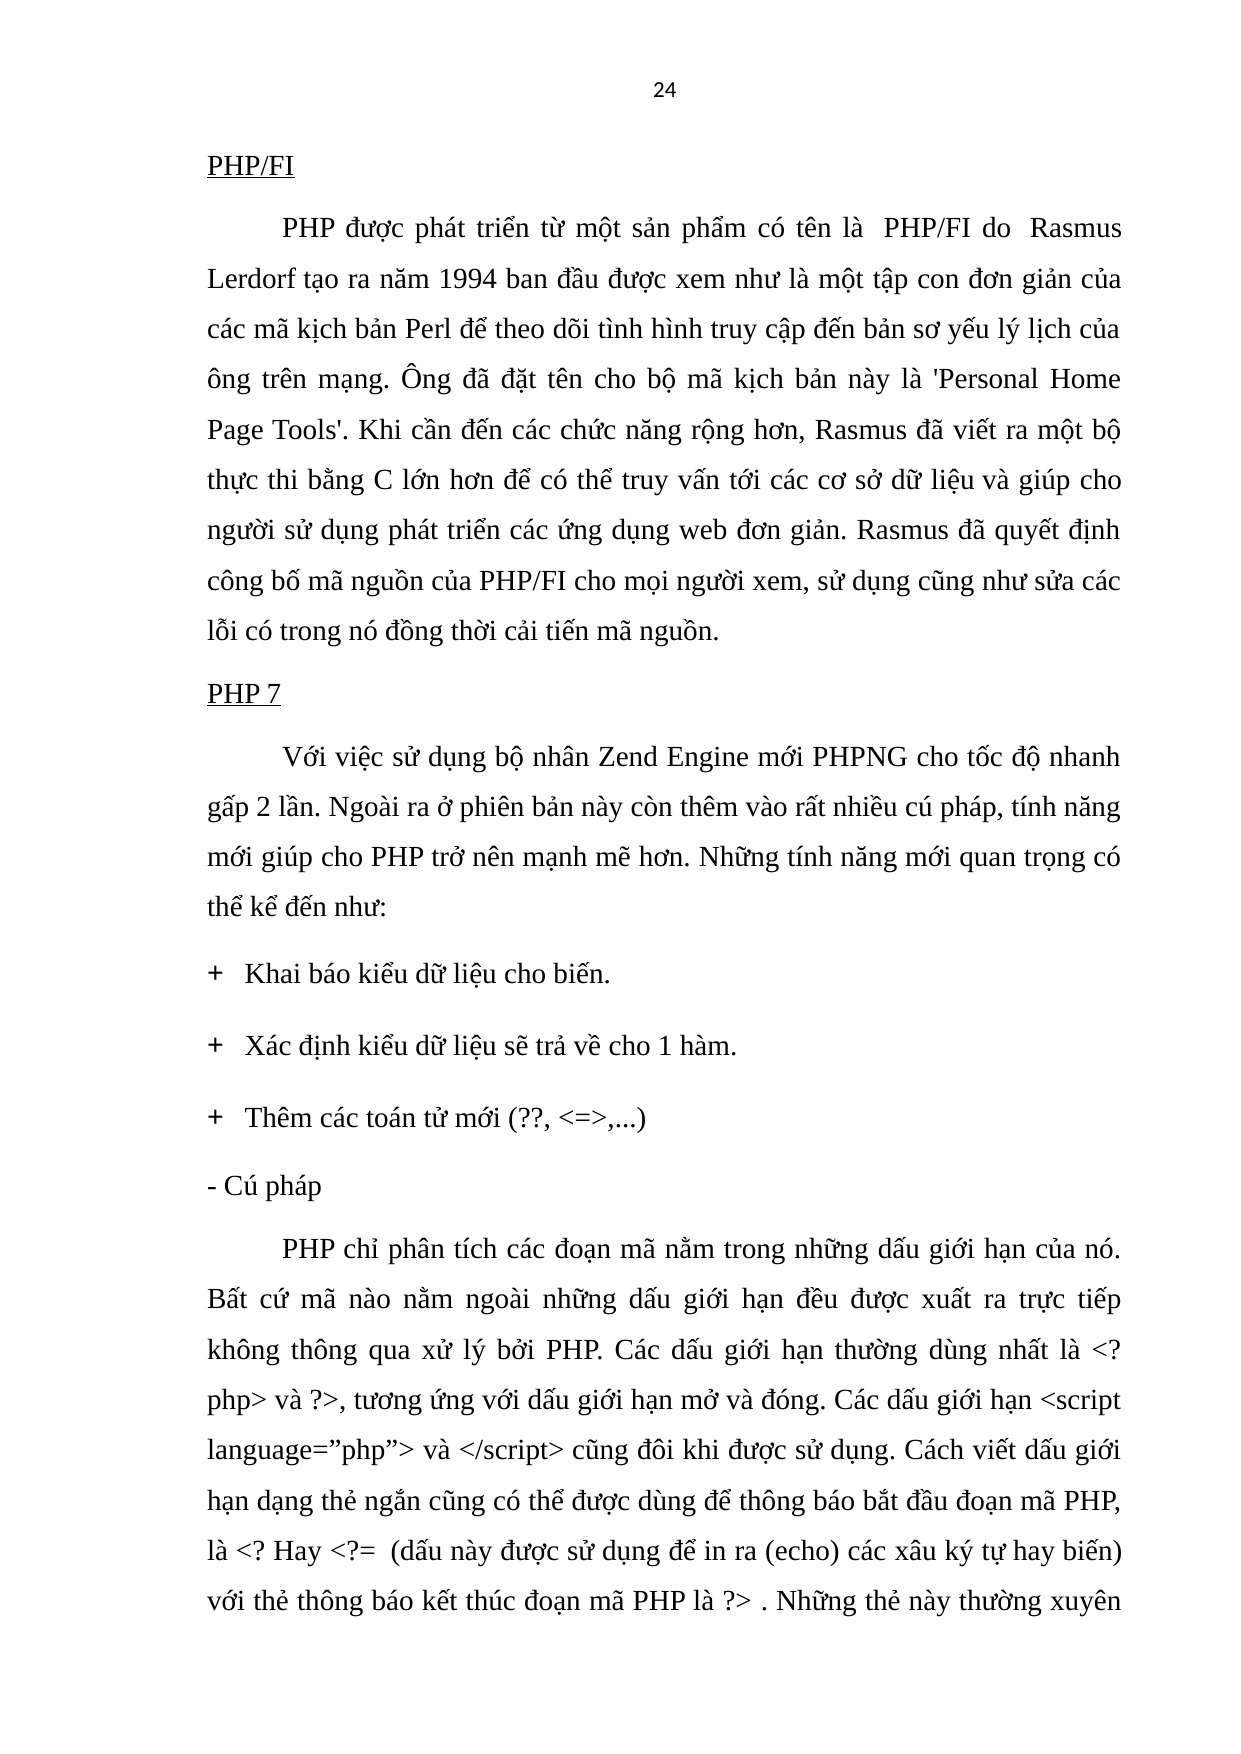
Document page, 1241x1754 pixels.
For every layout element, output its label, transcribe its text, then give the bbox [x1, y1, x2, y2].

list Xác định kiểu dữ liệu sẽ trả về cho 1 hàm. [207, 1024, 1122, 1064]
list Thêm các toán tử mới (??, <=>,...) [207, 1096, 1122, 1136]
text PHP 7 [207, 676, 1122, 709]
text PHP/FI [207, 148, 1122, 181]
text Với việc sử dụng bộ nhân Zend Engine mới PHPNG cho tốc độ nhanh gấp 2 lần. Ngoài ra ở phiên bản này còn thêm vào rất nhiều cú pháp, tính năng mới giúp cho PHP trở nên mạnh mẽ hơn. Những tính năng mới quan trọng có thể kể đến như: [207, 739, 1122, 923]
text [207, 1231, 1122, 1617]
list Khai báo kiểu dữ liệu cho biến. [207, 952, 1122, 992]
text - Cú pháp [207, 1168, 1122, 1202]
text PHP được phát triển từ một sản phẩm có tên là PHP/FI do Rasmus Lerdorf tạo ra năm 1994 ban đầu được xem như là một tập con đơn giản của các mã kịch bản Perl để theo dõi tình hình truy cập đến bản sơ yếu lý lịch của ông trên mạng. Ông đã đặt tên cho bộ mã kịch bản này là 'Personal Home Page Tools'. Khi cần đến các chức năng rộng hơn, Rasmus đã viết ra một bộ thực thi bằng C lớn hơn để có thể truy vấn tới các cơ sở dữ liệu và giúp cho người sử dụng phát triển các ứng dụng web đơn giản. Rasmus đã quyết định công bố mã nguồn của PHP/FI cho mọi người xem, sử dụng cũng như sửa các lỗi có trong nó đồng thời cải tiến mã nguồn. [207, 211, 1122, 647]
